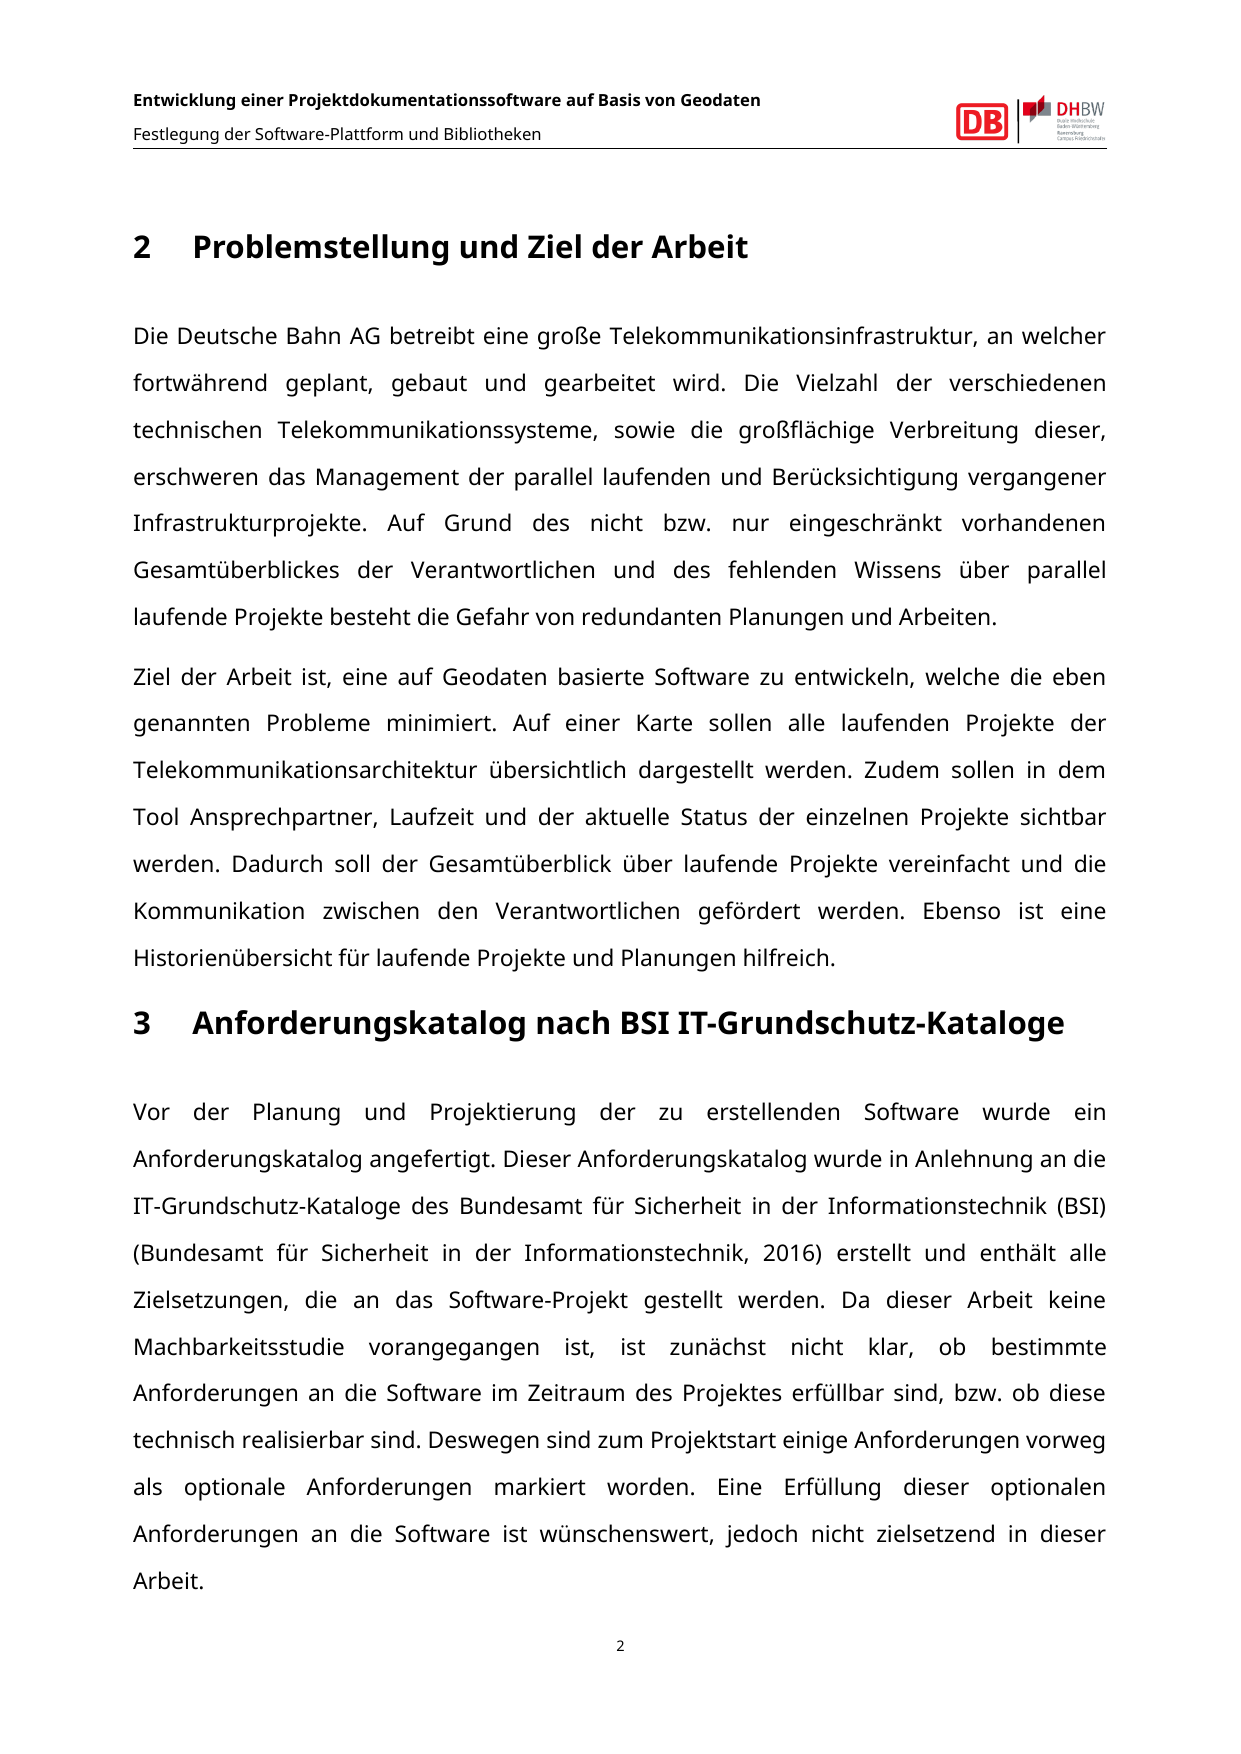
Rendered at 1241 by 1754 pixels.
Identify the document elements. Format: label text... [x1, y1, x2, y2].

text Ziel der Arbeit ist, eine auf Geodaten basierte Software zu entwickeln, welche die eben genannten Probleme minimiert. Auf einer Karte sollen alle laufenden Projekte der Telekommunikationsarchitektur übersichtlich dargestellt werden. Zudem sollen in dem Tool Ansprechpartner, Laufzeit und der aktuelle Status der einzelnen Projekte sichtbar werden. Dadurch soll der Gesamtüberblick über laufende Projekte vereinfacht und die Kommunikation zwischen den Verantwortlichen gefördert werden. Ebenso ist eine Historienübersicht für laufende Projekte und Planungen hilfreich. [133, 660, 1107, 973]
picture [1023, 95, 1106, 141]
text Die Deutsche Bahn AG betreibt eine große Telekommunikationsinfrastruktur, an welcher fortwährend geplant, gebaut und gearbeitet wird. Die Vielzahl der verschiedenen technischen Telekommunikationssysteme, sowie die großflächige Verbreitung dieser, erschweren das Management der parallel laufenden und Berücksichtigung vergangener Infrastrukturprojekte. Auf Grund des nicht bzw. nur eingeschränkt vorhandenen Gesamtüberblickes der Verantwortlichen und des fehlenden Wissens über parallel laufende Projekte besteht die Gefahr von redundanten Planungen und Arbeiten. [133, 320, 1107, 632]
picture [956, 103, 1009, 141]
text Vor der Planung und Projektierung der zu erstellenden Software wurde ein Anforderungskatalog angefertigt. Dieser Anforderungskatalog wurde in Anlehnung an die IT-Grundschutz-Kataloge des Bundesamt für Sicherheit in der Informationstechnik (BSI) erstellt und enthält alle Zielsetzungen, die an das Software-Projekt gestellt werden. Da dieser Arbeit keine Machbarkeitsstudie vorangegangen ist, ist zunächst nicht klar, ob bestimmte Anforderungen an die Software im Zeitraum des Projektes erfüllbar sind, bzw. ob diese technisch realisierbar sind. Deswegen sind zum Projektstart einige Anforderungen vorweg als optionale Anforderungen markiert worden. Eine Erfüllung dieser optionalen Anforderungen an die Software ist wünschenswert, jedoch nicht zielsetzend in dieser Arbeit. [133, 1096, 1107, 1596]
subtitle Anforderungskatalog nach BSI IT-Grundschutz-Kataloge [133, 1001, 1107, 1044]
subtitle Problemstellung und Ziel der Arbeit [133, 225, 1107, 267]
